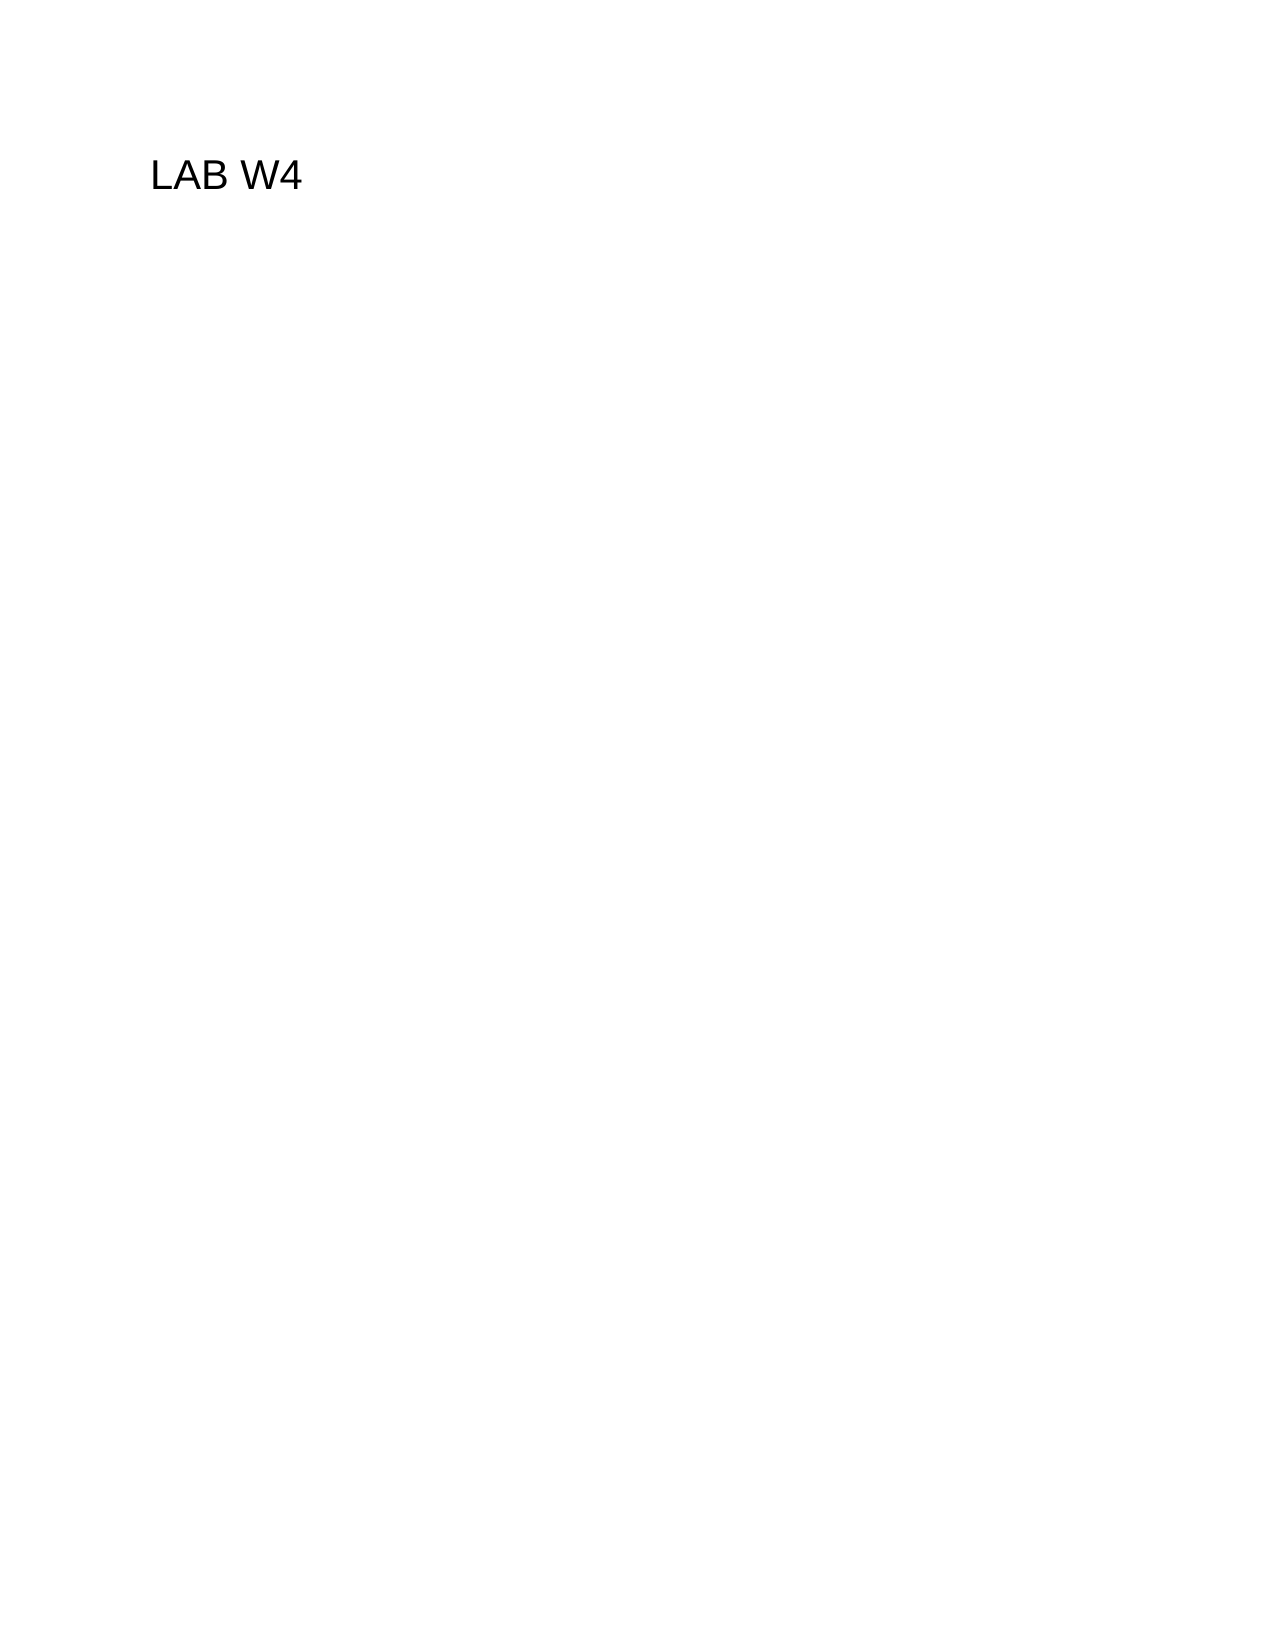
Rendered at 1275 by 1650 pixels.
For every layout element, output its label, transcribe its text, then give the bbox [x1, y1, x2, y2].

subtitle LAB W4 [150, 150, 1125, 198]
